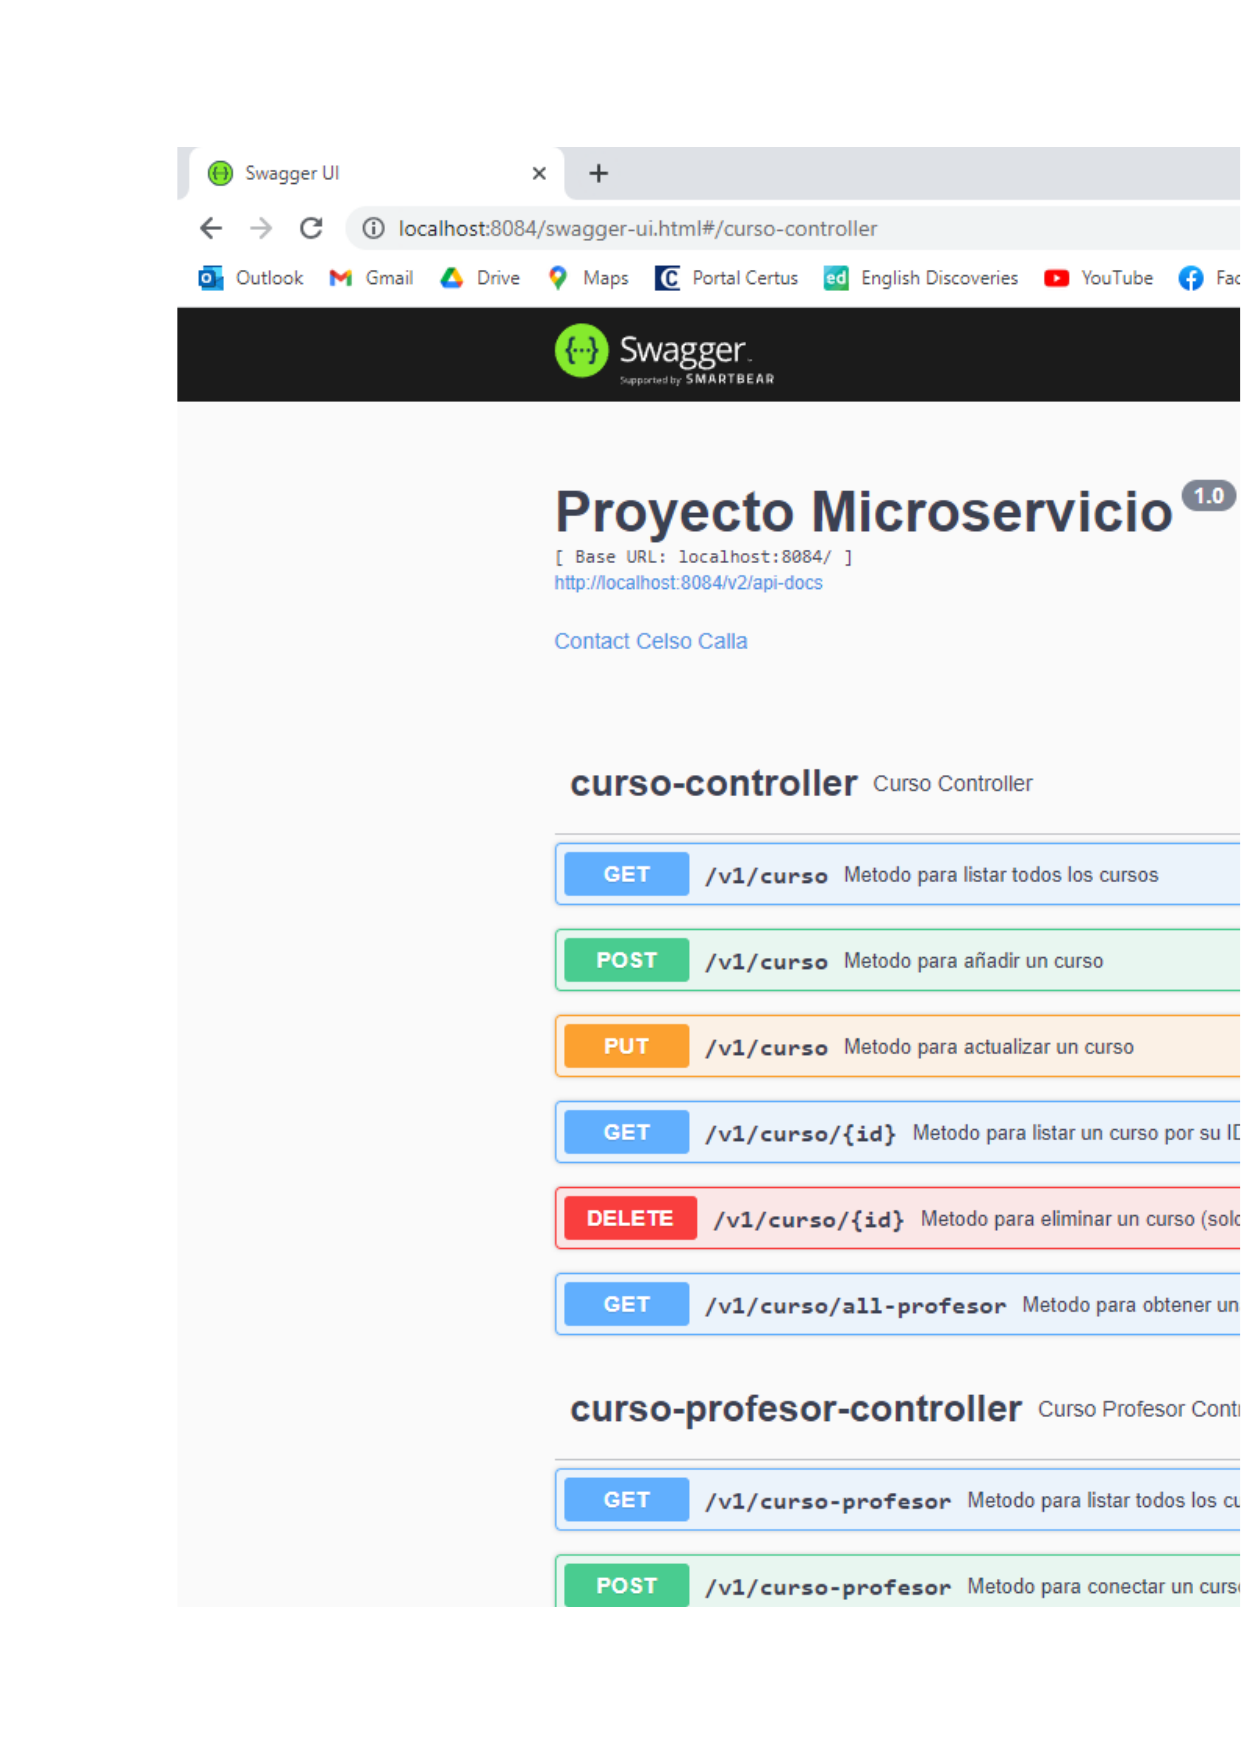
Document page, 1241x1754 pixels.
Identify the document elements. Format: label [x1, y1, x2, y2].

picture [177, 147, 1241, 1607]
